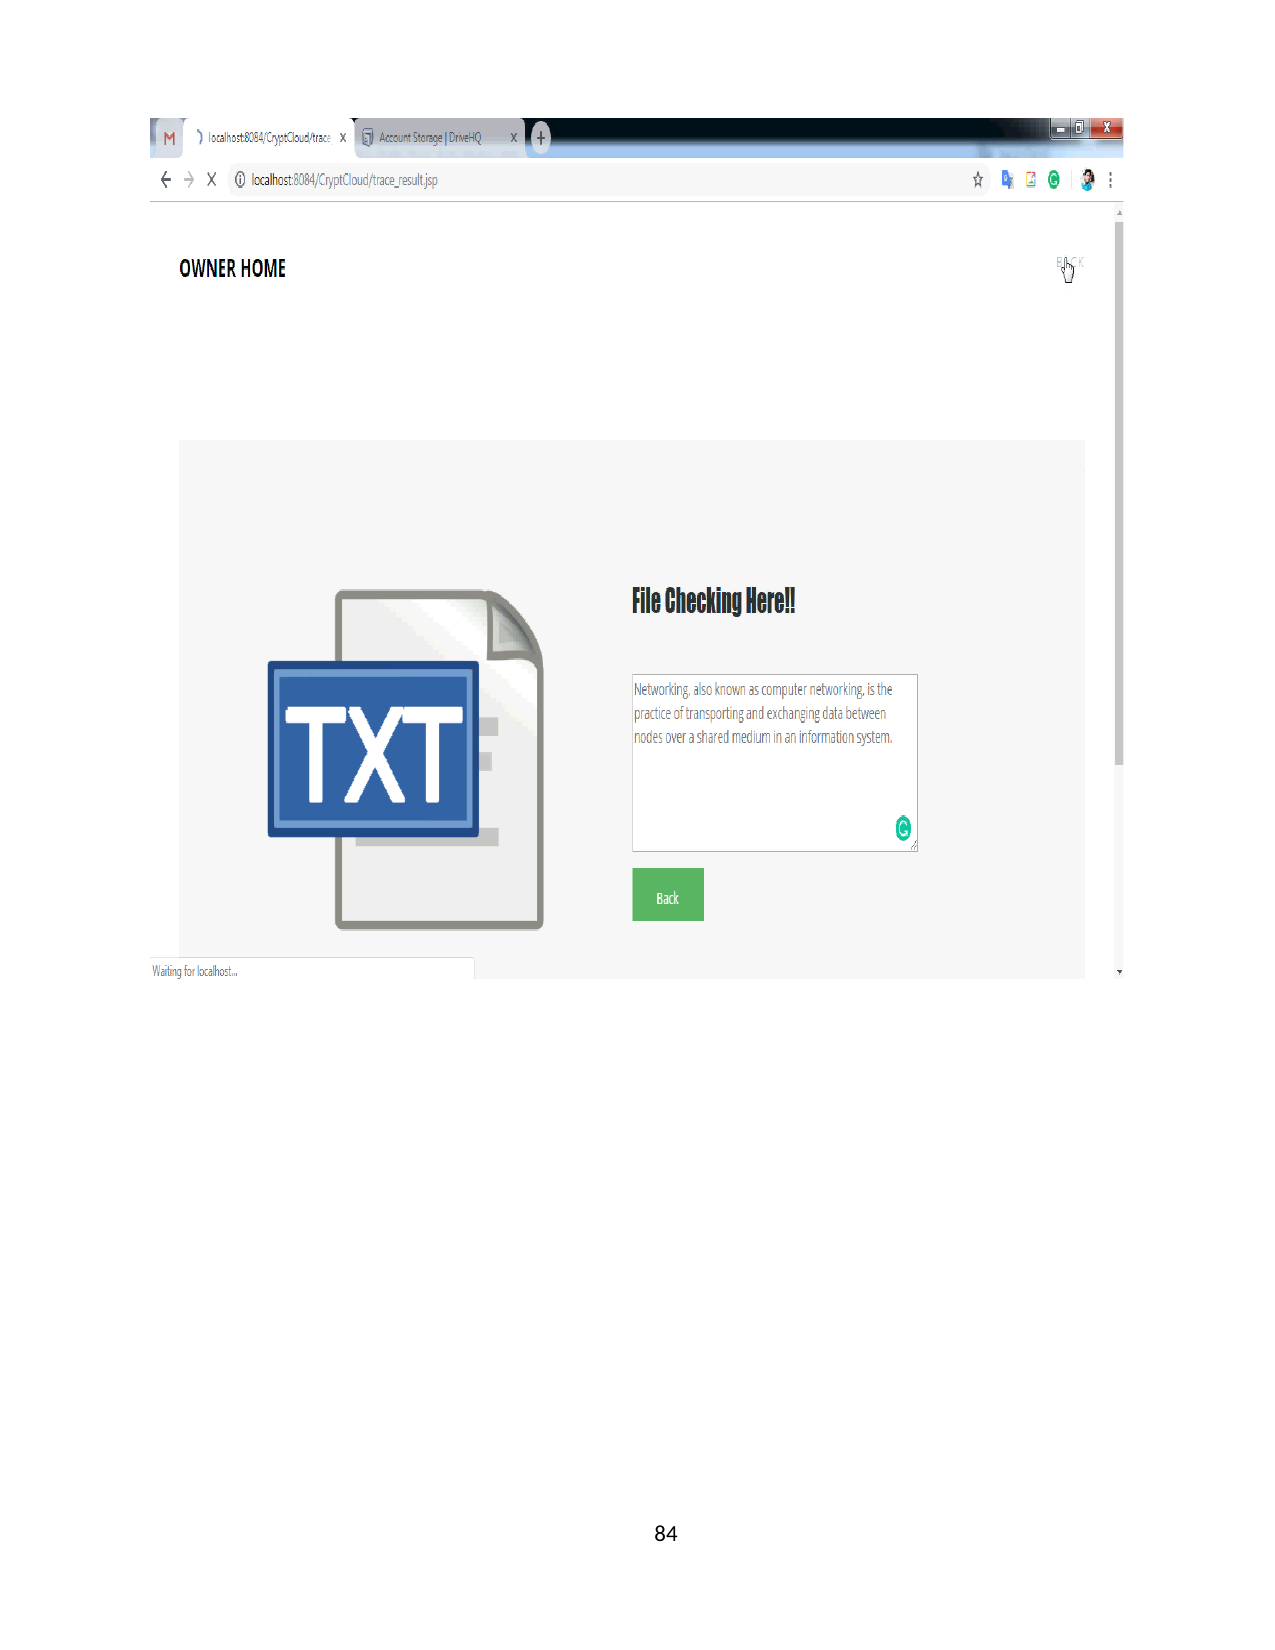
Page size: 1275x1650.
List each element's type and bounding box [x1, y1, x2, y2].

picture [150, 118, 1124, 979]
